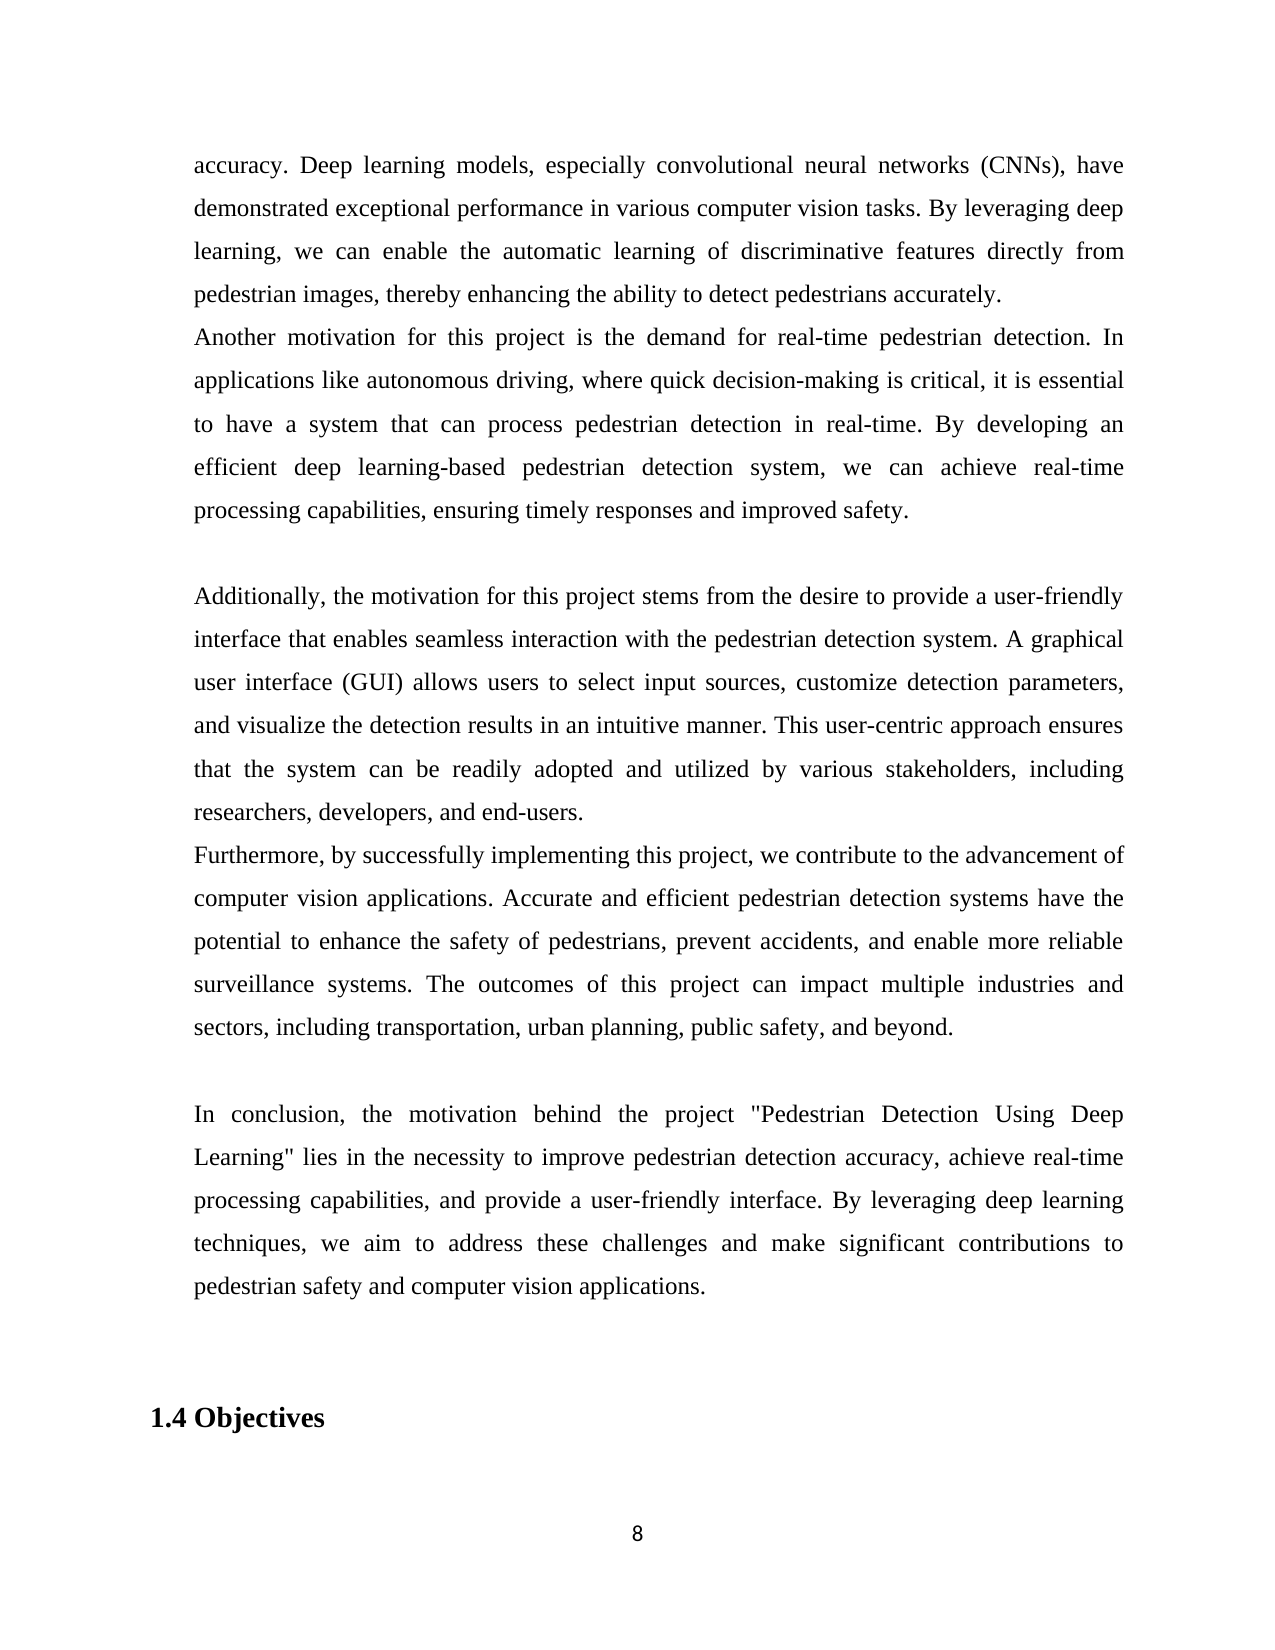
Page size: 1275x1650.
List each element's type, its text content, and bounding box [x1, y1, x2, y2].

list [194, 150, 1125, 308]
list Furthermore, by successfully implementing this project, we contribute to the advancement of computer vision applications. Accurate and efficient pedestrian detection systems have the potential to enhance the safety of pedestrians, prevent accidents, and enable more reliable surveillance systems. The outcomes of this project can impact multiple industries and sectors, including transportation, urban planning, public safety, and beyond. [194, 840, 1125, 1041]
list Additionally, the motivation for this project stems from the desire to provide a user-friendly interface that enables seamless interaction with the pedestrian detection system. A graphical user interface (GUI) allows users to select input sources, customize detection parameters, and visualize the detection results in an intuitive manner. This user-centric approach ensures that the system can be readily adopted and utilized by various stakeholders, including researchers, developers, and end-users. [194, 581, 1125, 826]
list Objectives [150, 1401, 1125, 1434]
list Another motivation for this project is the demand for real-time pedestrian detection. In applications like autonomous driving, where quick decision-making is critical, it is essential to have a system that can process pedestrian detection in real-time. By developing an efficient deep learning-based pedestrian detection system, we can achieve real-time processing capabilities, ensuring timely responses and improved safety. [194, 322, 1125, 524]
list In conclusion, the motivation behind the project "Pedestrian Detection Using Deep Learning" lies in the necessity to improve pedestrian detection accuracy, achieve real-time processing capabilities, and provide a user-friendly interface. By leveraging deep learning techniques, we aim to address these challenges and make significant contributions to pedestrian safety and computer vision applications. [194, 1099, 1125, 1300]
